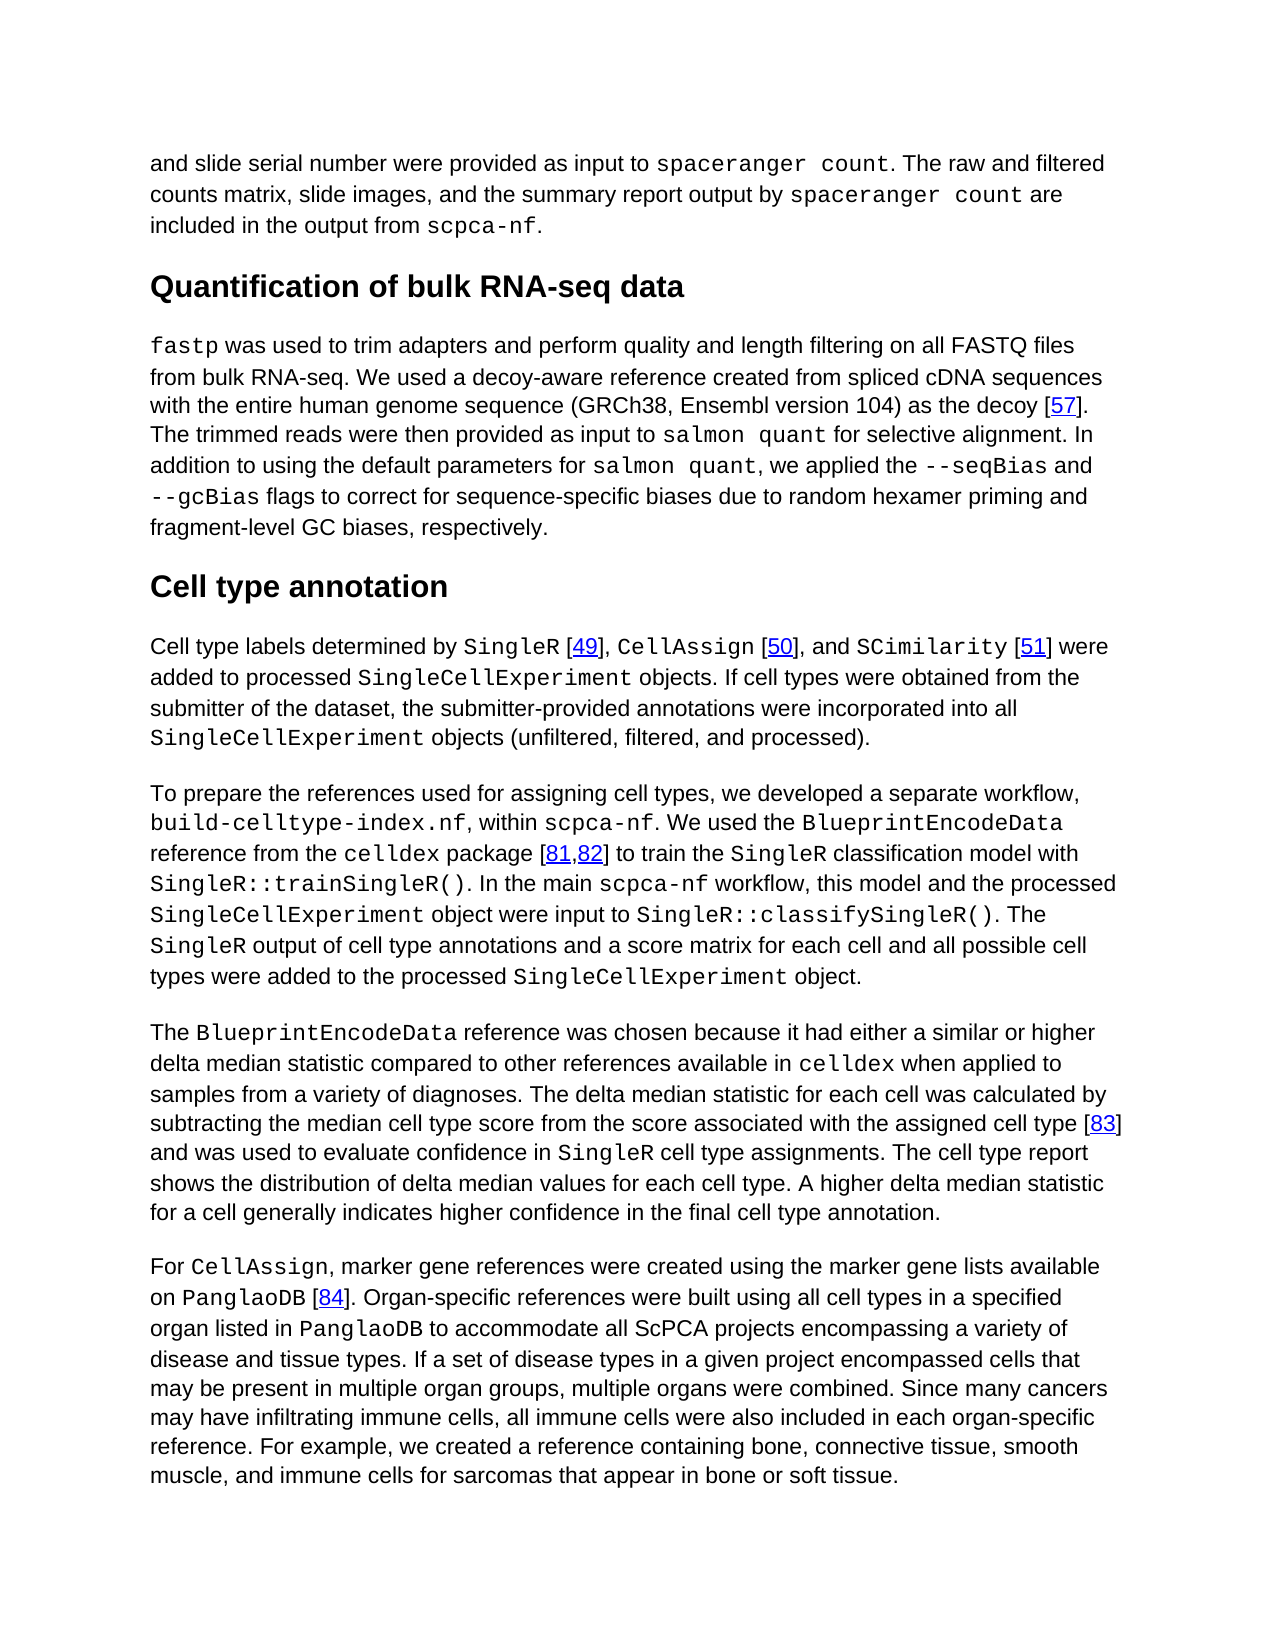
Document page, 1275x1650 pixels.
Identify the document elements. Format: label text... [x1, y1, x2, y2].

subtitle Cell type annotation [150, 568, 1125, 604]
text To prepare the references used for assigning cell types, we developed a separate workflow, build-celltype-index.nf, within scpca-nf. We used the BlueprintEncodeData reference from the celldex package [81,82] to train the SingleR classification model with SingleR::trainSingleR(). In the main scpca-nf workflow, this model and the processed SingleCellExperiment object were input to SingleR::classifySingleR(). The SingleR output of cell type annotations and a score matrix for each cell and all possible cell types were added to the processed SingleCellExperiment object. [150, 779, 1125, 992]
text Cell type labels determined by SingleR [49], CellAssign [50], and SCimilarity [51] were added to processed SingleCellExperiment objects. If cell types were obtained from the submitter of the dataset, the submitter-provided annotations were incorporated into all SingleCellExperiment objects (unfiltered, filtered, and processed). [150, 633, 1125, 752]
subtitle Quantification of bulk RNA-seq data [150, 268, 1125, 304]
text The BlueprintEncodeData reference was chosen because it had either a similar or higher delta median statistic compared to other references available in celldex when applied to samples from a variety of diagnoses. The delta median statistic for each cell was calculated by subtracting the median cell type score from the score associated with the assigned cell type [83] and was used to evaluate confidence in SingleR cell type assignments. The cell type report shows the distribution of delta median values for each cell type. A higher delta median statistic for a cell generally indicates higher confidence in the final cell type annotation. [150, 1019, 1125, 1225]
text For CellAssign, marker gene references were created using the marker gene lists available on PanglaoDB [84]. Organ-specific references were built using all cell types in a specified organ listed in PanglaoDB to accommodate all ScPCA projects encompassing a variety of disease and tissue types. If a set of disease types in a given project encompassed cells that may be present in multiple organ groups, multiple organs were combined. Since many cancers may have infiltrating immune cells, all immune cells were also included in each organ-specific reference. For example, we created a reference containing bone, connective tissue, smooth muscle, and immune cells for sarcomas that appear in bone or soft tissue. [150, 1253, 1125, 1488]
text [150, 150, 1125, 240]
text fastp was used to trim adapters and perform quality and length filtering on all FASTQ files from bulk RNA-seq. We used a decoy-aware reference created from spliced cDNA sequences with the entire human genome sequence (GRCh38, Ensembl version 104) as the decoy [57]. The trimmed reads were then provided as input to salmon quant for selective alignment. In addition to using the default parameters for salmon quant, we applied the --seqBias and --gcBias flags to correct for sequence-specific biases due to random hexamer priming and fragment-level GC biases, respectively. [150, 332, 1125, 541]
